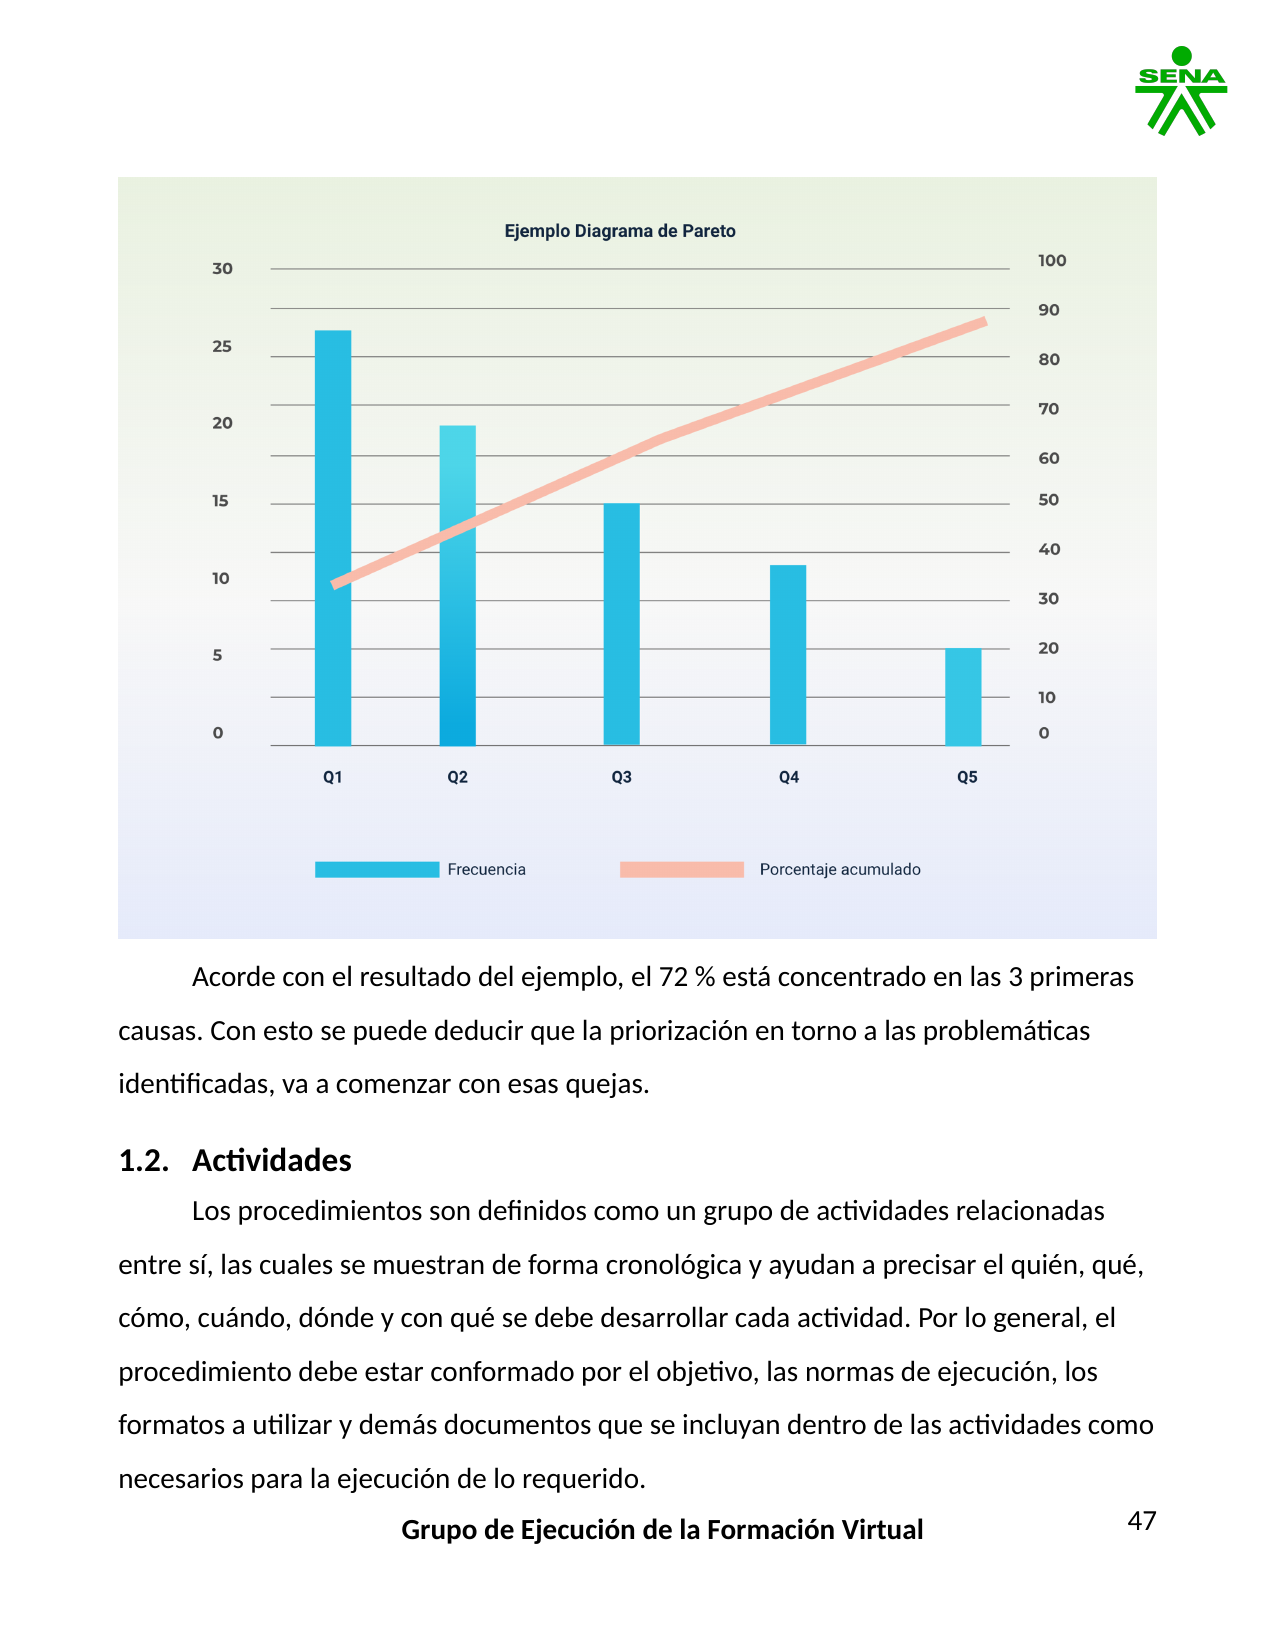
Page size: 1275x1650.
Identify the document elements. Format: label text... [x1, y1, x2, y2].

picture [118, 177, 1157, 939]
picture [1135, 46, 1228, 136]
subtitle Actividades [118, 1139, 1157, 1180]
text Los procedimientos son definidos como un grupo de actividades relacionadas entre sí, las cuales se muestran de forma cronológica y ayudan a precisar el quién, qué, cómo, cuándo, dónde y con qué se debe desarrollar cada actividad. Por lo general, el procedimiento debe estar conformado por el objetivo, las normas de ejecución, los formatos a utilizar y demás documentos que se incluyan dentro de las actividades como necesarios para la ejecución de lo requerido. [118, 1192, 1157, 1495]
text Acorde con el resultado del ejemplo, el 72 % está concentrado en las 3 primeras causas. Con esto se puede deducir que la priorización en torno a las problemáticas identificadas, va a comenzar con esas quejas. [118, 958, 1157, 1101]
